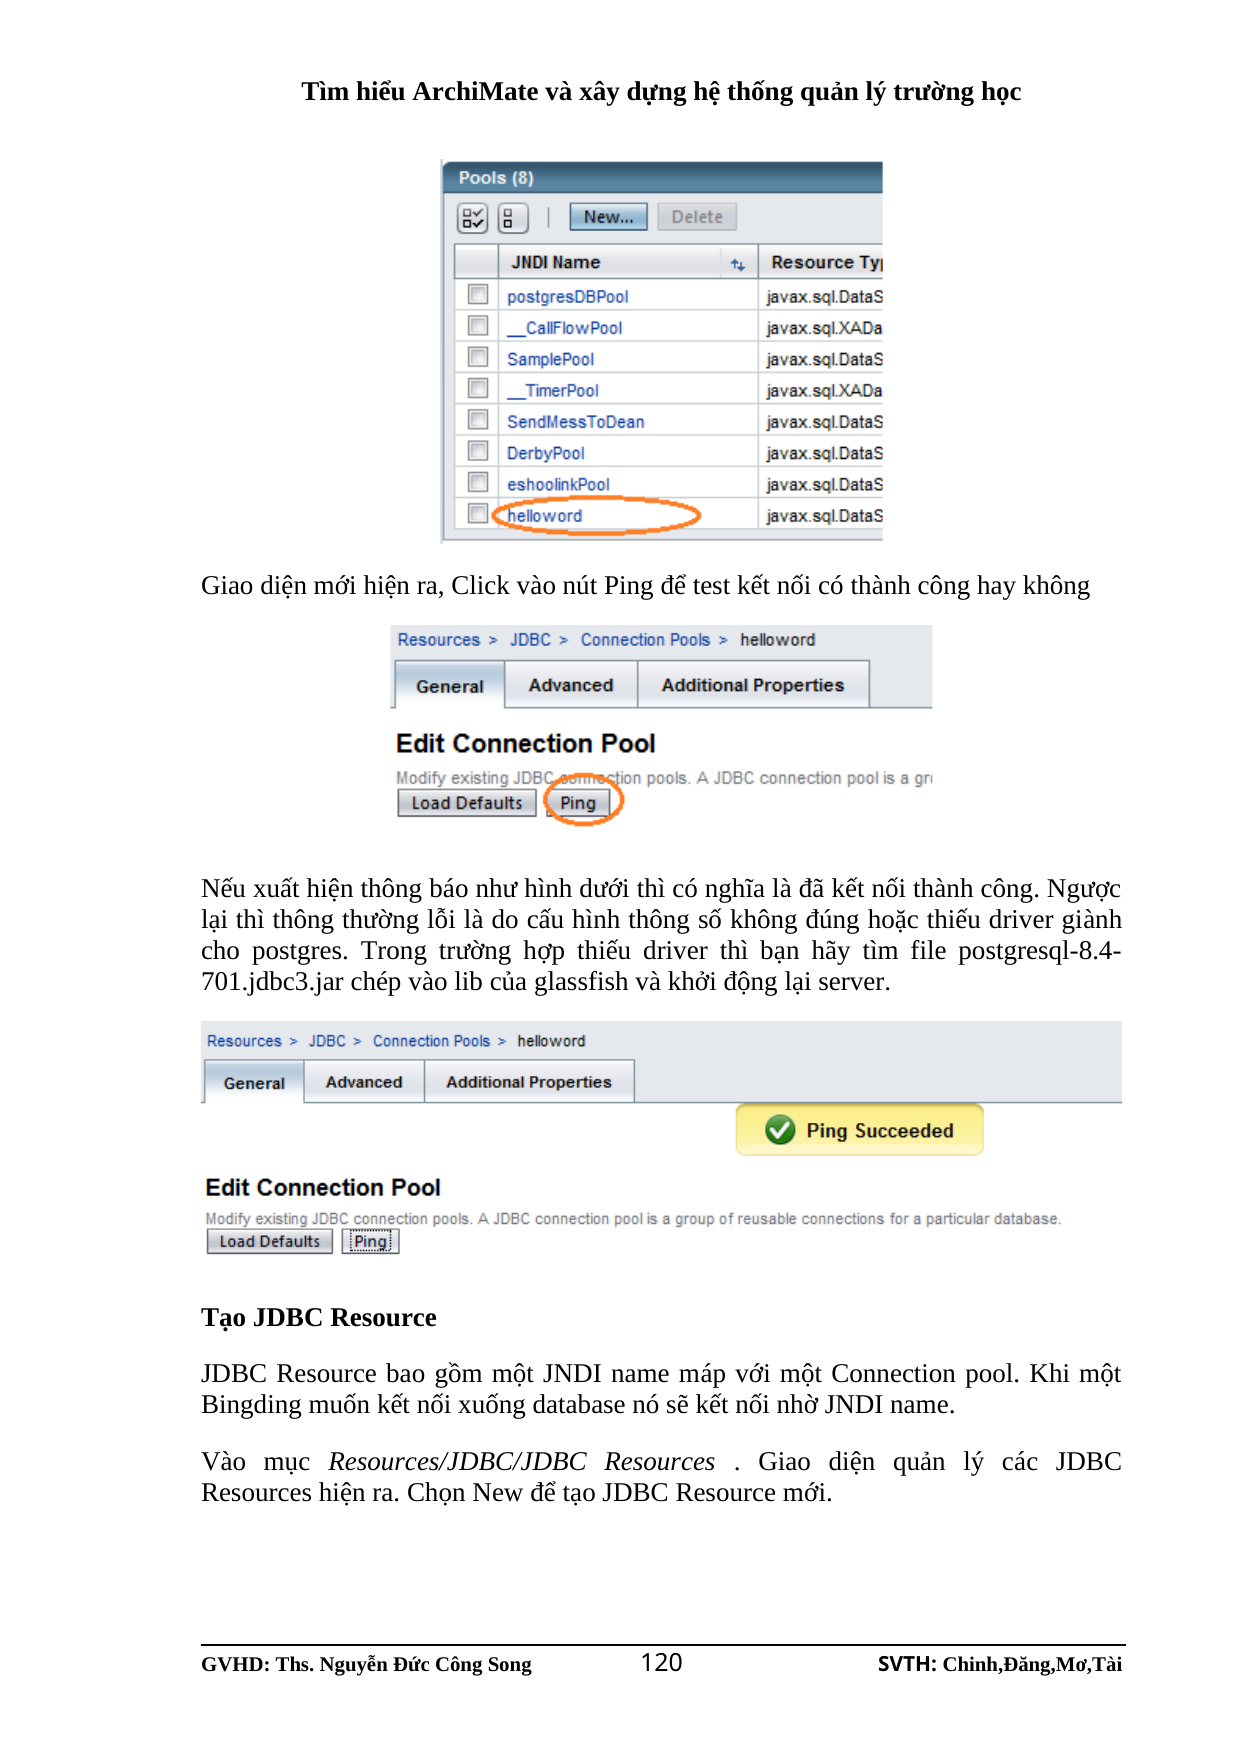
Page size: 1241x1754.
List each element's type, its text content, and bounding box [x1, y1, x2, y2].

text Giao diện mới hiện ra, Click vào nút Ping để test kết nối có thành công hay không [201, 569, 1122, 600]
picture [200, 1021, 1123, 1277]
text Tạo JDBC Resource [201, 1301, 1122, 1332]
text JDBC Resource bao gồm một JNDI name máp với một Connection pool. Khi một Bingding muốn kết nối xuống database nó sẽ kết nối nhờ JNDI name. [201, 1357, 1122, 1420]
picture [390, 625, 933, 847]
text Vào mục Resources/JDBC/JDBC Resources . Giao diện quản lý các JDBC Resources hiện ra. Chọn New để tạo JDBC Resource mới. [201, 1445, 1122, 1507]
text Nếu xuất hiện thông báo như hình dưới thì có nghĩa là đã kết nối thành công. Ngược lại thì thông thường lỗi là do cấu hình thông số không đúng hoặc thiếu driver giành cho postgres. Trong trường hợp thiếu driver thì bạn hãy tìm file postgresql-8.4-701.jdbc3.jar chép vào lib của glassfish và khởi động lại server. [201, 872, 1122, 996]
picture [440, 159, 883, 544]
